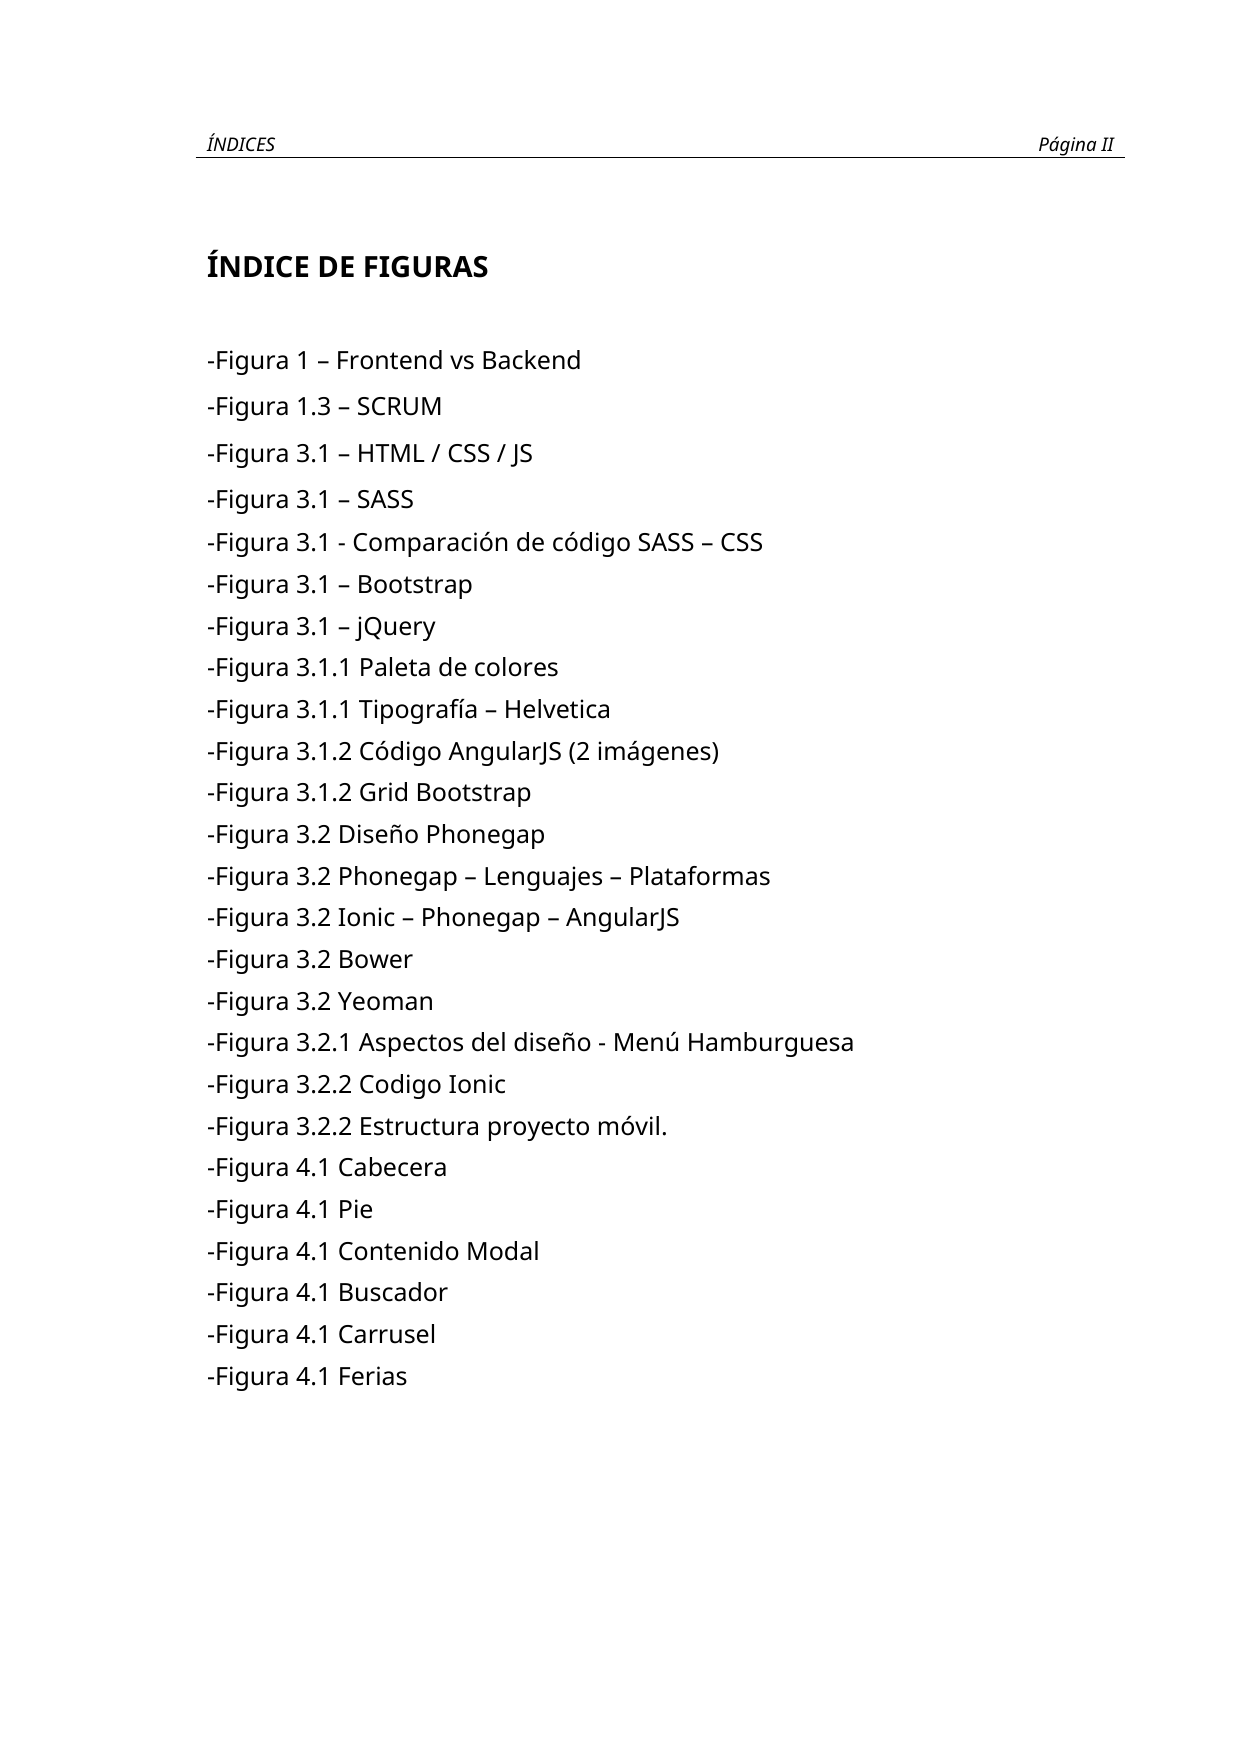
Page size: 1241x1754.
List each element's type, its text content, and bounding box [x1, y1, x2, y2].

text -Figura 1.3 – SCRUM [207, 389, 1122, 423]
text -Figura 3.2 Diseño Phonegap [207, 820, 1122, 849]
text -Figura 3.1 – Bootstrap [207, 570, 1122, 599]
text -Figura 3.2 Ionic – Phonegap – AngularJS [207, 903, 1122, 933]
text -Figura 3.1 - Comparación de código SASS – CSS [207, 528, 1122, 558]
text -Figura 3.2.2 Estructura proyecto móvil. [207, 1112, 1122, 1141]
text -Figura 3.1.1 Paleta de colores [207, 653, 1122, 683]
text -Figura 4.1 Carrusel [207, 1320, 1122, 1349]
text -Figura 4.1 Pie [207, 1195, 1122, 1224]
text -Figura 4.1 Ferias [207, 1362, 1122, 1391]
text -Figura 3.1 – HTML / CSS / JS [207, 435, 1122, 469]
text ÍNDICE DE FIGURAS [207, 254, 1122, 283]
text -Figura 4.1 Cabecera [207, 1153, 1122, 1183]
text -Figura 3.2.2 Codigo Ionic [207, 1070, 1122, 1099]
text -Figura 3.2 Phonegap – Lenguajes – Plataformas [207, 862, 1122, 891]
text -Figura 3.1.2 Código AngularJS (2 imágenes) [207, 737, 1122, 766]
text -Figura 4.1 Contenido Modal [207, 1237, 1122, 1266]
text -Figura 3.1 – SASS [207, 482, 1122, 516]
text -Figura 3.2 Bower [207, 945, 1122, 974]
text -Figura 3.1.1 Tipografía – Helvetica [207, 695, 1122, 724]
text -Figura 3.2.1 Aspectos del diseño - Menú Hamburguesa [207, 1028, 1122, 1058]
text -Figura 1 – Frontend vs Backend [207, 342, 1122, 376]
text -Figura 3.1 – jQuery [207, 612, 1122, 641]
text -Figura 4.1 Buscador [207, 1278, 1122, 1308]
text -Figura 3.2 Yeoman [207, 987, 1122, 1016]
text -Figura 3.1.2 Grid Bootstrap [207, 778, 1122, 808]
